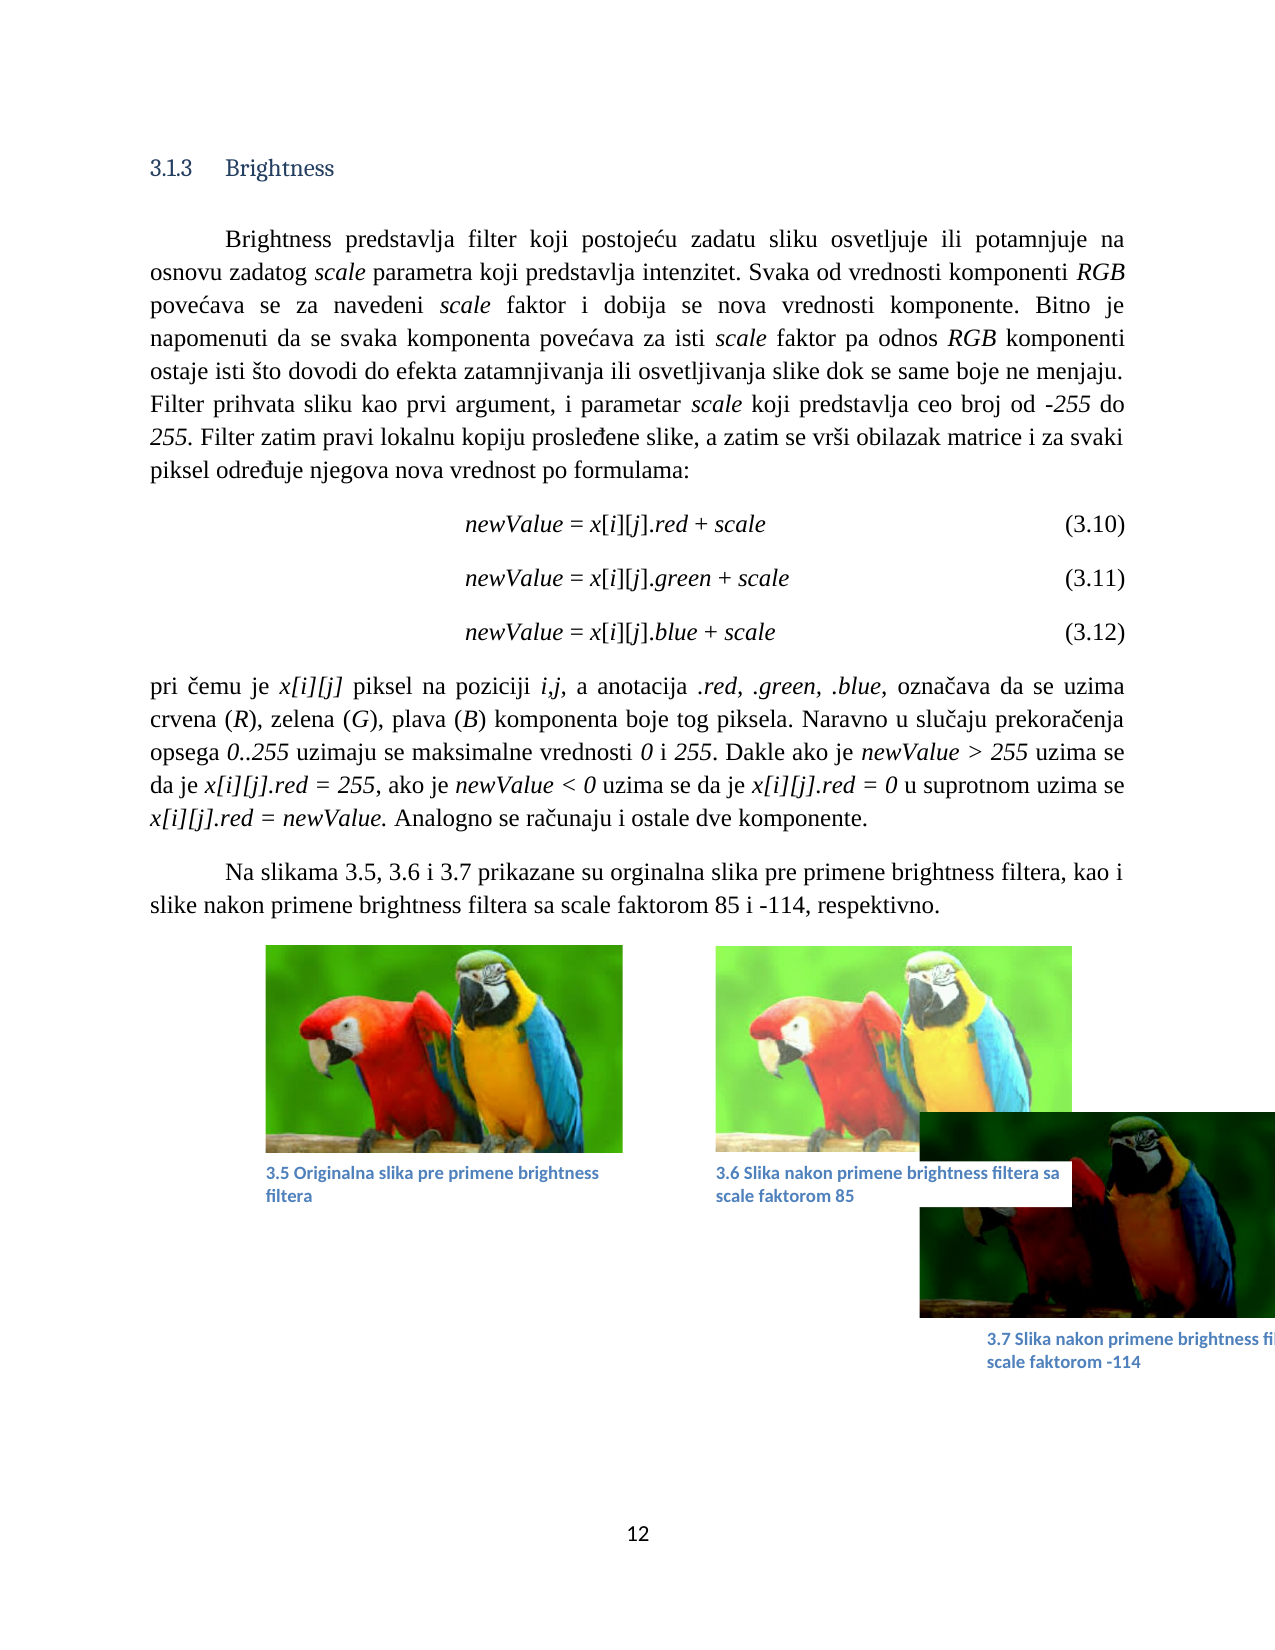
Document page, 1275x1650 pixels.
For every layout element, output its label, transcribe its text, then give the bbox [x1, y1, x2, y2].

text pri čemu je x[i][j] piksel na poziciji i,j, a anotacija .red, .green, .blue, označava da se uzima crvena (R), zelena (G), plava (B) komponenta boje tog piksela. Naravno u slučaju prekoračenja opsega 0..255 uzimaju se maksimalne vrednosti 0 i 255. Dakle ako je newValue > 255 uzima se da je x[i][j].red = 255, ako je newValue < 0 uzima se da je x[i][j].red = 0 u suprotnom uzima se x[i][j].red = newValue. Analogno se računaju i ostale dve komponente. [150, 671, 1125, 832]
picture [265, 945, 623, 1153]
picture [715, 946, 1275, 1318]
text newValue = x[i][j].green + scale (3.11) [150, 563, 1125, 592]
text Na slikama 3.5, 3.6 i 3.7 prikazane su orginalna slika pre primene brightness filtera, kao i slike nakon primene brightness filtera sa scale faktorom 85 i -114, respektivno. [150, 857, 1125, 919]
text newValue = x[i][j].blue + scale (3.12) [150, 617, 1125, 646]
text newValue = x[i][j].red + scale (3.10) [150, 509, 1125, 538]
text Brightness predstavlja filter koji postojeću zadatu sliku osvetljuje ili potamnjuje na osnovu zadatog scale parametra koji predstavlja intenzitet. Svaka od vrednosti komponenti RGB povećava se za navedeni scale faktor i dobija se nova vrednosti komponente. Bitno je napomenuti da se svaka komponenta povećava za isti scale faktor pa odnos RGB komponenti ostaje isti što dovodi do efekta zatamnjivanja ili osvetljivanja slike dok se same boje ne menjaju. Filter prihvata sliku kao prvi argument, i parametar scale koji predstavlja ceo broj od -255 do 255. Filter zatim pravi lokalnu kopiju prosleđene slike, a zatim se vrši obilazak matrice i za svaki piksel određuje njegova nova vrednost po formulama: [150, 224, 1125, 484]
subtitle Brightness [150, 154, 1125, 183]
